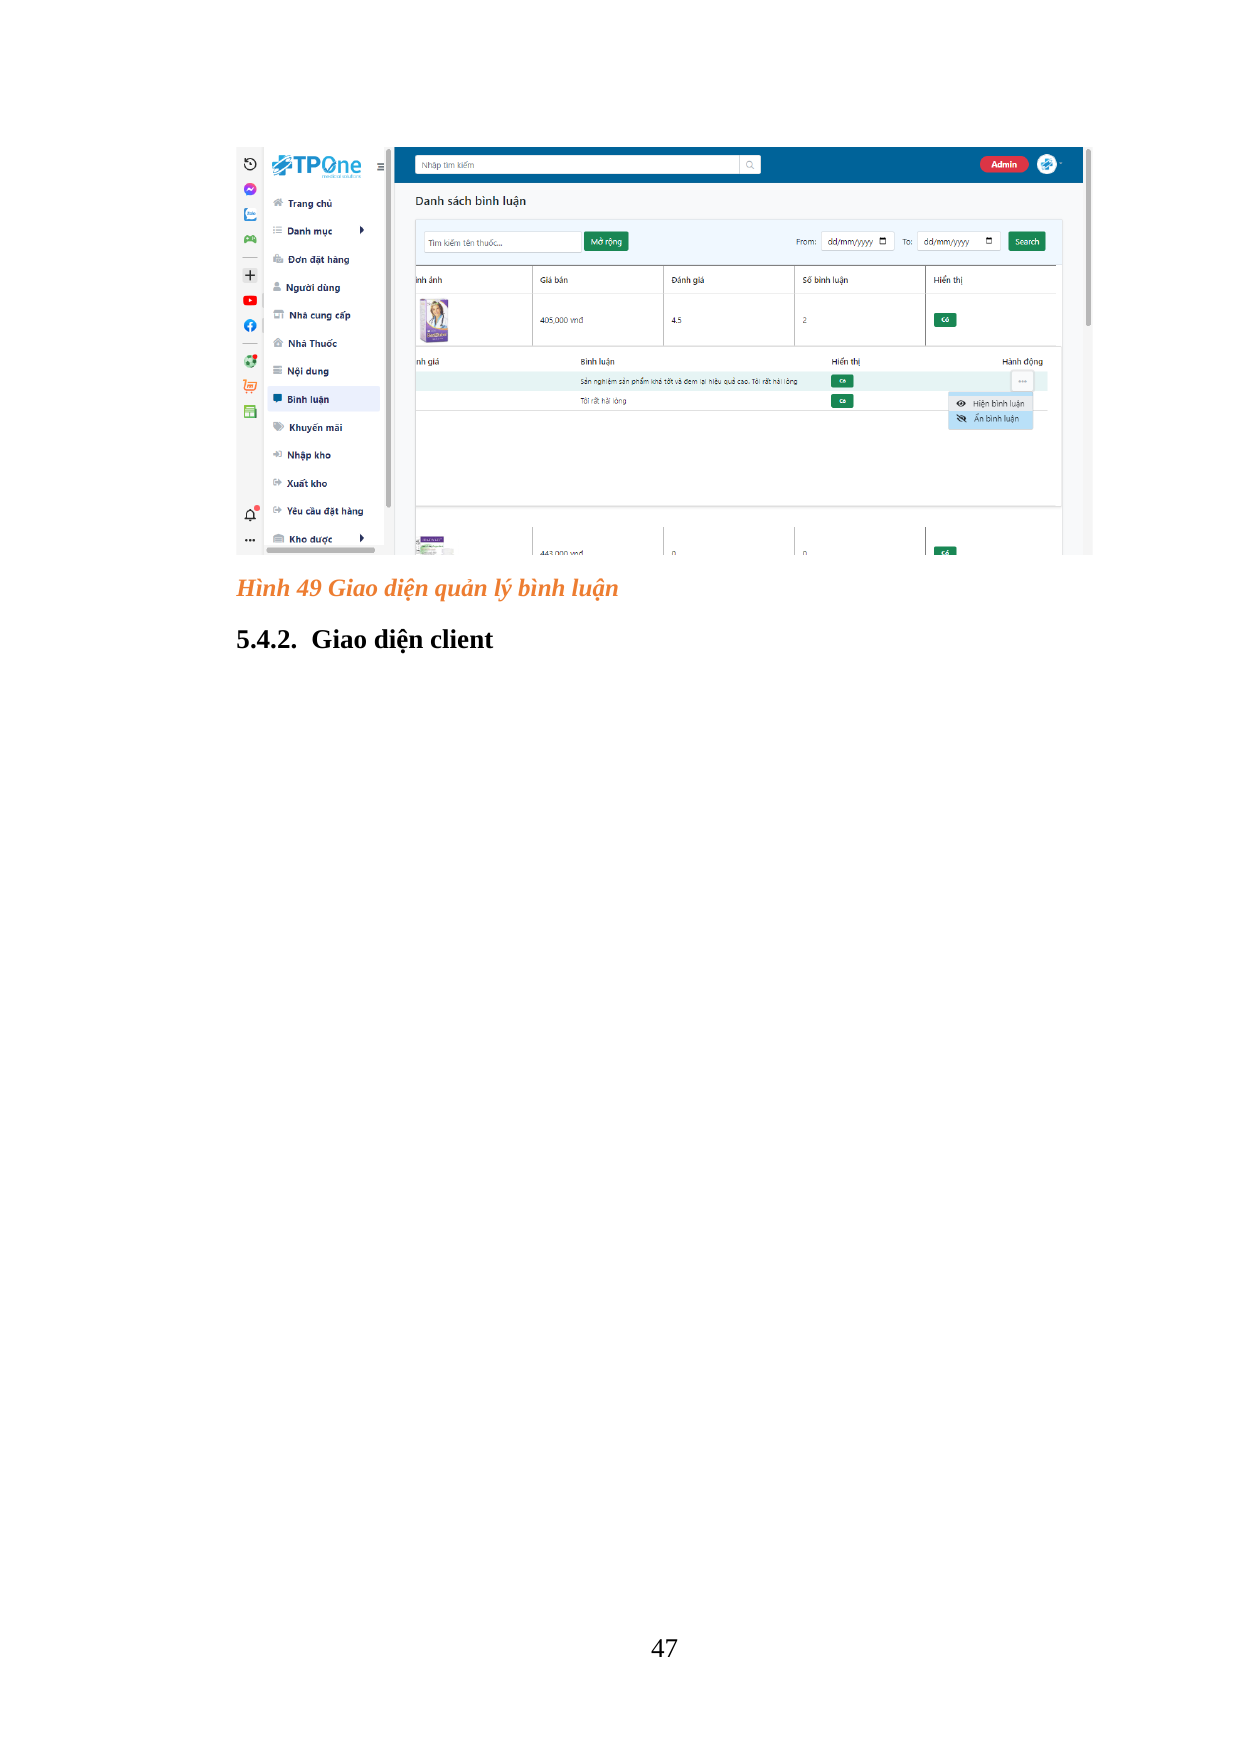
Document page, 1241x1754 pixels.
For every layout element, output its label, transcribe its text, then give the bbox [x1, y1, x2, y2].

subtitle Giao diện client [236, 623, 1092, 654]
picture [236, 147, 1093, 555]
